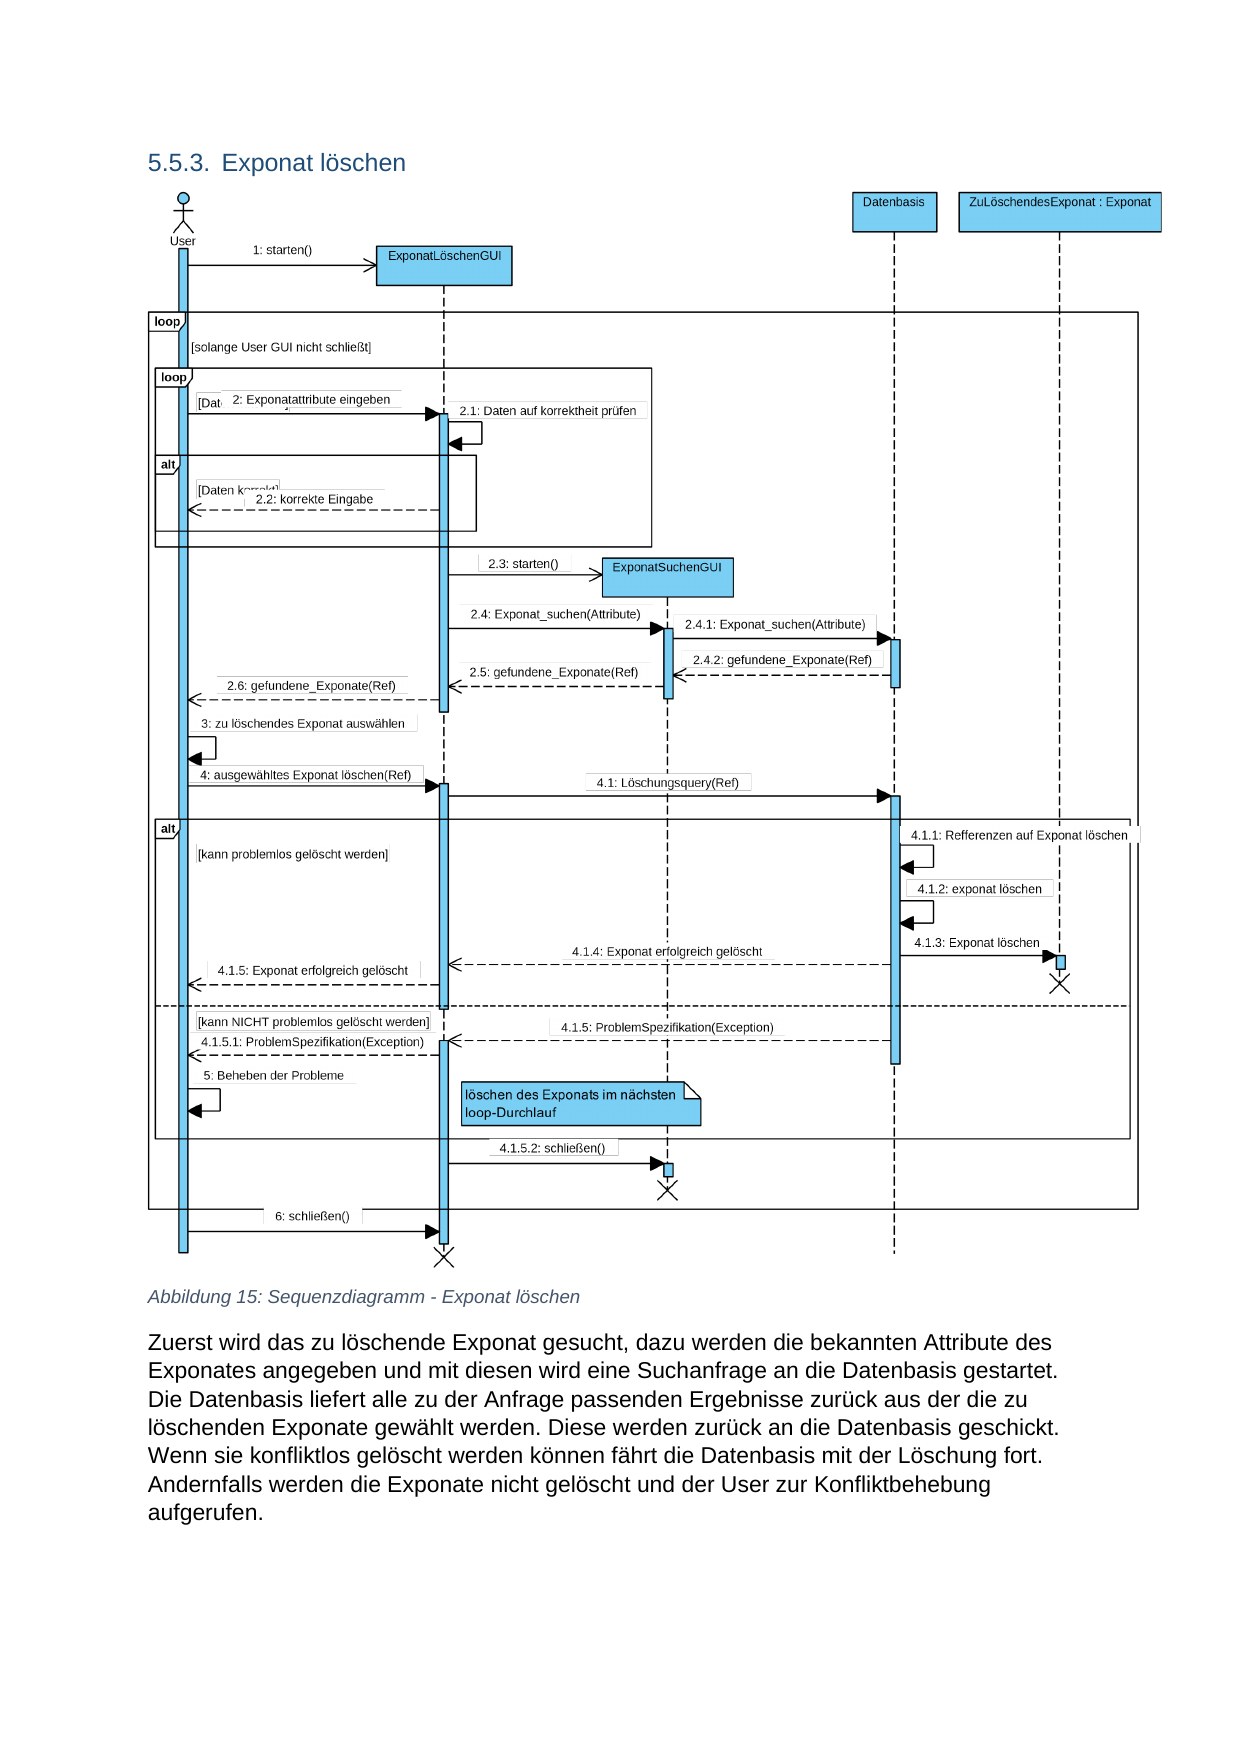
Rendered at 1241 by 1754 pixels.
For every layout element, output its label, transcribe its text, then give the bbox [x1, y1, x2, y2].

text Zuerst wird das zu löschende Exponat gesucht, dazu werden die bekannten Attribute des Exponates angegeben und mit diesen wird eine Suchanfrage an die Datenbasis gestartet. Die Datenbasis liefert alle zu der Anfrage passenden Ergebnisse zurück aus der die zu löschenden Exponate gewählt werden. Diese werden zurück an die Datenbasis geschickt. Wenn sie konfliktlos gelöscht werden können fährt die Datenbasis mit der Löschung fort. Andernfalls werden die Exponate nicht gelöscht und der User zur Konfliktbehebung aufgerufen. [148, 1329, 1093, 1526]
text Abbildung 15: Sequenzdiagramm - Exponat löschen [148, 1286, 1093, 1308]
subtitle Exponat löschen [148, 148, 1093, 176]
picture [147, 191, 1162, 1268]
